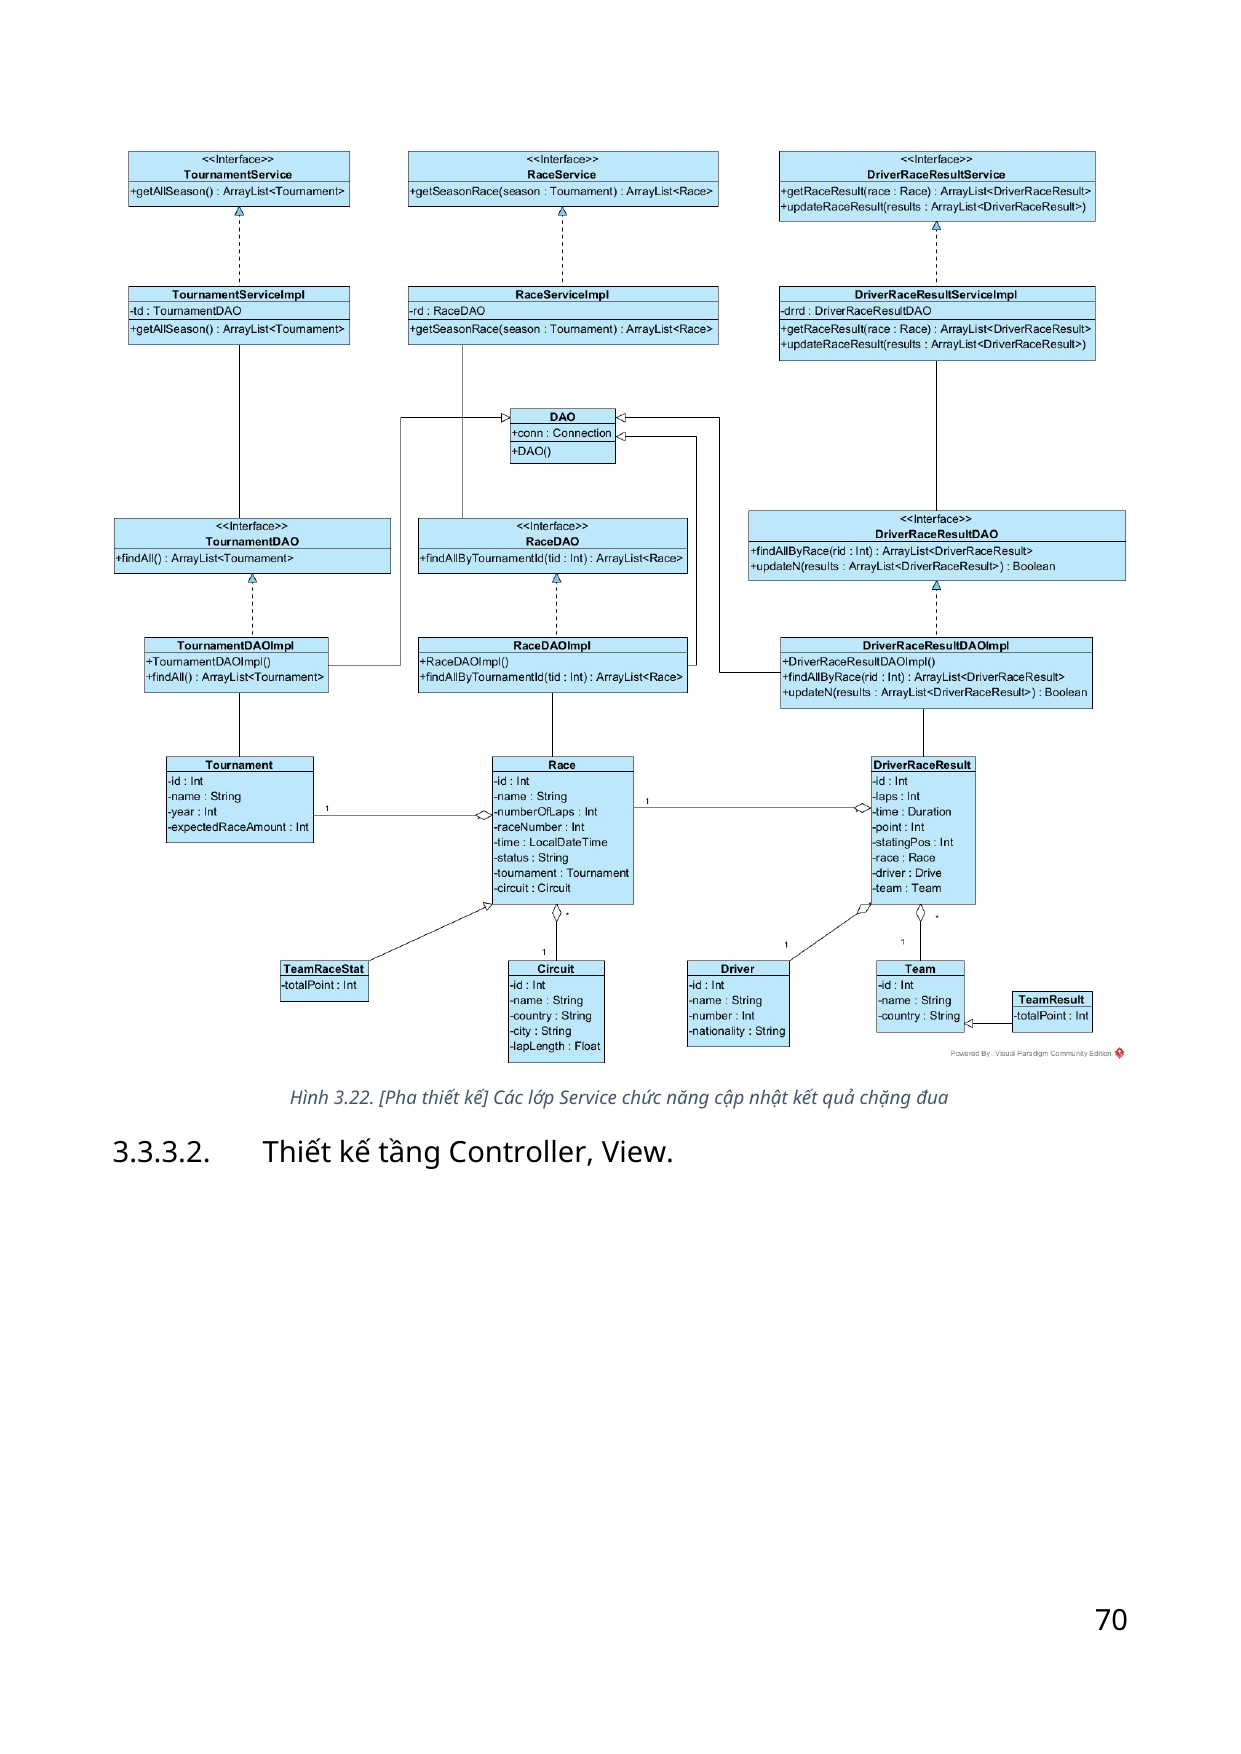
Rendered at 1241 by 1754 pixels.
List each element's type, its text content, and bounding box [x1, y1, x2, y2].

picture [112, 150, 1128, 1065]
subtitle Thiết kế tầng Controller, View. [112, 1131, 1128, 1171]
